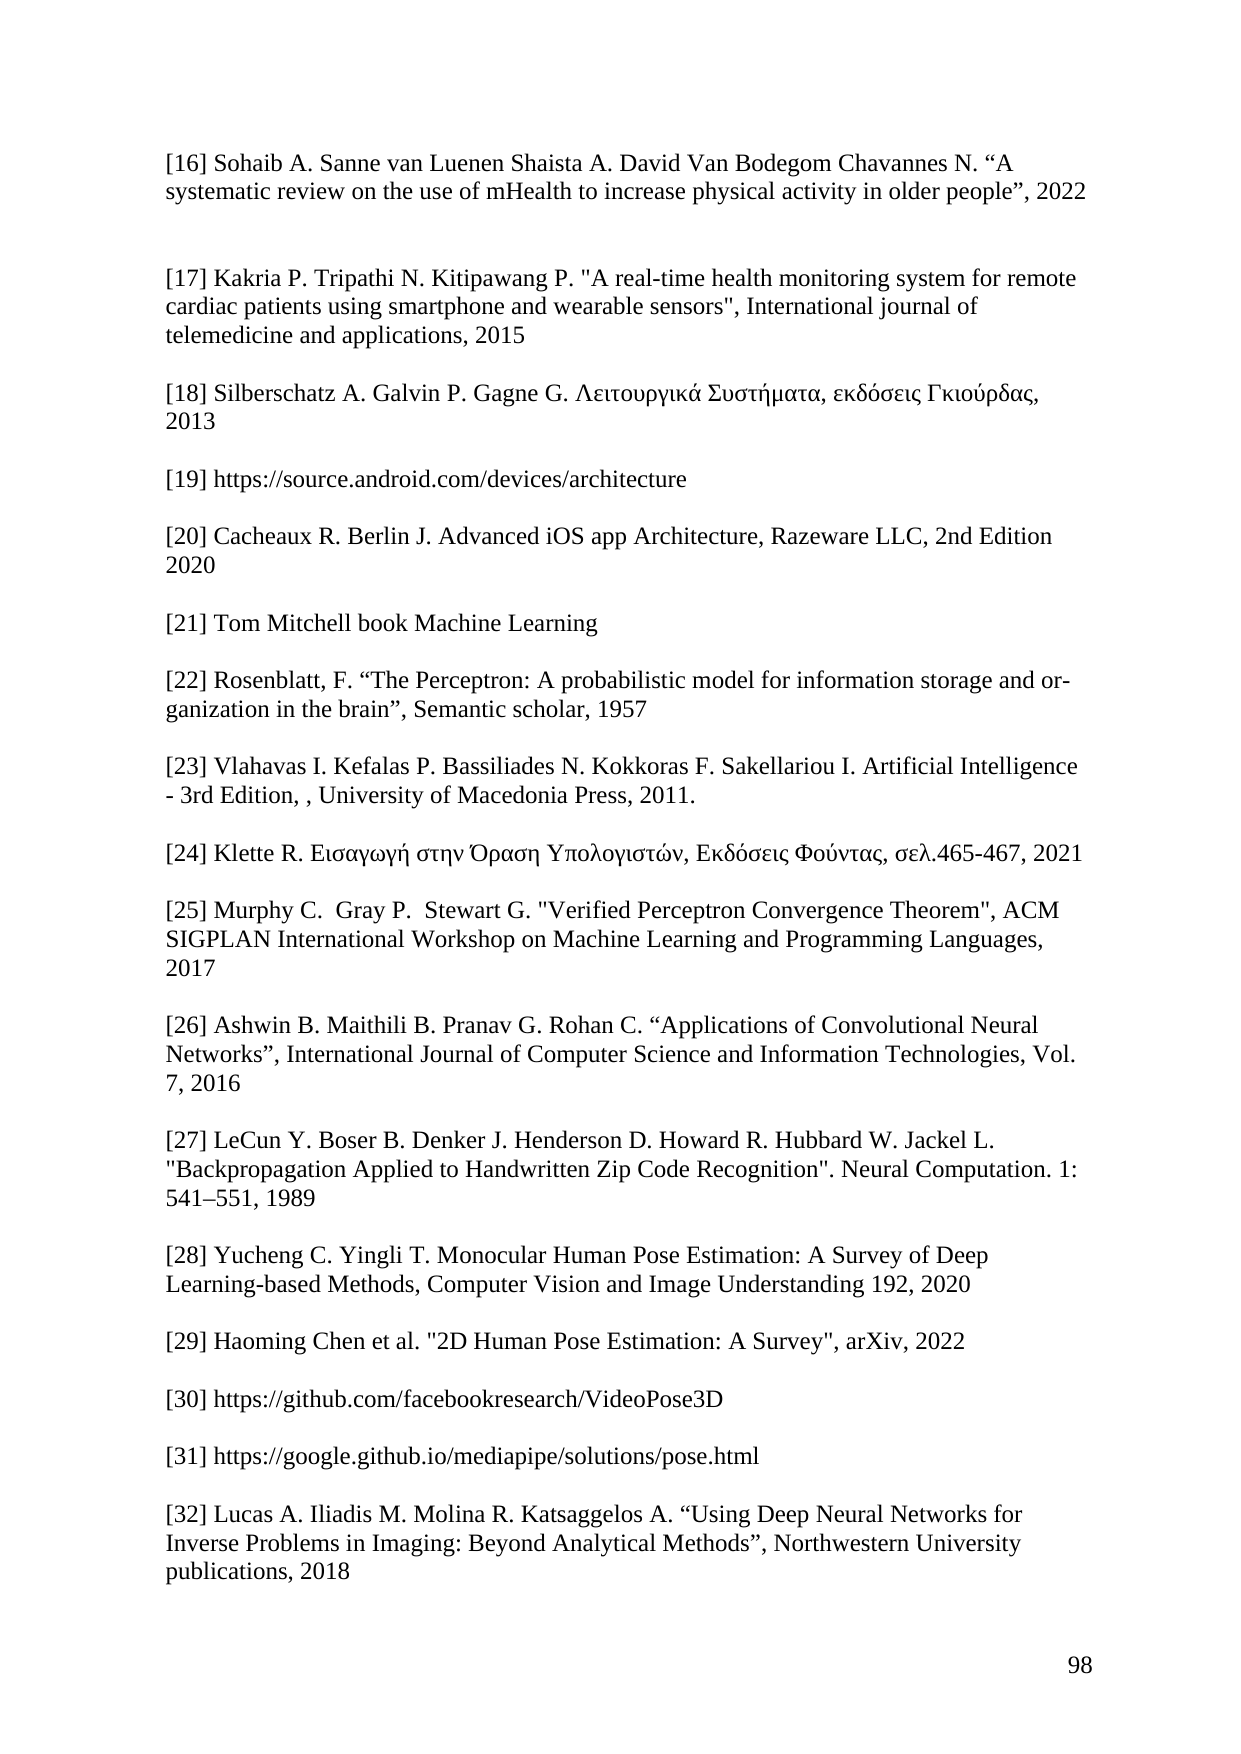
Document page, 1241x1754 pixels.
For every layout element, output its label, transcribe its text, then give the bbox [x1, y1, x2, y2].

text [19] https://source.android.com/devices/architecture [165, 464, 1092, 493]
text [25] Murphy C. Gray P. Stewart G. "Verified Perceptron Convergence Theorem", ACM SIGPLAN International Workshop on Machine Learning and Programming Languages, 2017 [165, 895, 1092, 981]
text [16] Sohaib A. Sanne van Luenen Shaista A. David Van Bodegom Chavannes N. “A systematic review on the use of mHealth to increase physical activity in older people”, 2022 [165, 148, 1092, 234]
text [21] Tom Mitchell book Machine Learning [165, 608, 1092, 636]
text [28] Yucheng C. Yingli T. Monocular Human Pose Estimation: A Survey of Deep Learning-based Methods, Computer Vision and Image Understanding 192, 2020 [165, 1240, 1092, 1298]
text [29] Haoming Chen et al. "2D Human Pose Estimation: A Survey", arXiv, 2022 [165, 1326, 1092, 1355]
text [20] Cacheaux R. Berlin J. Advanced iOS app Architecture, Razeware LLC, 2nd Edition 2020 [165, 521, 1092, 579]
text [31] https://google.github.io/mediapipe/solutions/pose.html [165, 1441, 1092, 1470]
text [27] LeCun Y. Boser B. Denker J. Henderson D. Howard R. Hubbard W. Jackel L. "Backpropagation Applied to Handwritten Zip Code Recognition". Neural Computation. 1: 541–551, 1989 [165, 1125, 1092, 1211]
text [23] Vlahavas I. Kefalas P. Bassiliades N. Kokkoras F. Sakellariou I. Artificial Intelligence - 3rd Εdition, , University of Macedonia Press, 2011. [165, 751, 1092, 809]
text [17] Kakria P. Tripathi N. Kitipawang P. "A real-time health monitoring system for remote cardiac patients using smartphone and wearable sensors", International journal of telemedicine and applications, 2015 [165, 263, 1092, 349]
text [22] Rosenblatt, F. “The Perceptron: A probabilistic model for information storage and or-ganization in the brain”, Semantic scholar, 1957 [165, 665, 1092, 723]
text [26] Ashwin B. Maithili B. Pranav G. Rohan C. “Applications of Convolutional Neural Networks”, International Journal of Computer Science and Information Technologies, Vol. 7, 2016 [165, 1010, 1092, 1096]
text [30] https://github.com/facebookresearch/VideoPose3D [165, 1384, 1092, 1413]
text [18] Silberschatz A. Galvin P. Gagne G. Λειτουργικά Συστήματα, εκδόσεις Γκιούρδας, 2013 [165, 378, 1092, 435]
text [24] Klette R. Εισαγωγή στην Όραση Υπολογιστών, Εκδόσεις Φούντας, σελ.465-467, 2021 [165, 838, 1092, 866]
text [32] Lucas A. Iliadis M. Molina R. Katsaggelos A. “Using Deep Neural Networks for Inverse Problems in Imaging: Beyond Analytical Methods”, Northwestern University publications, 2018 [165, 1499, 1092, 1585]
